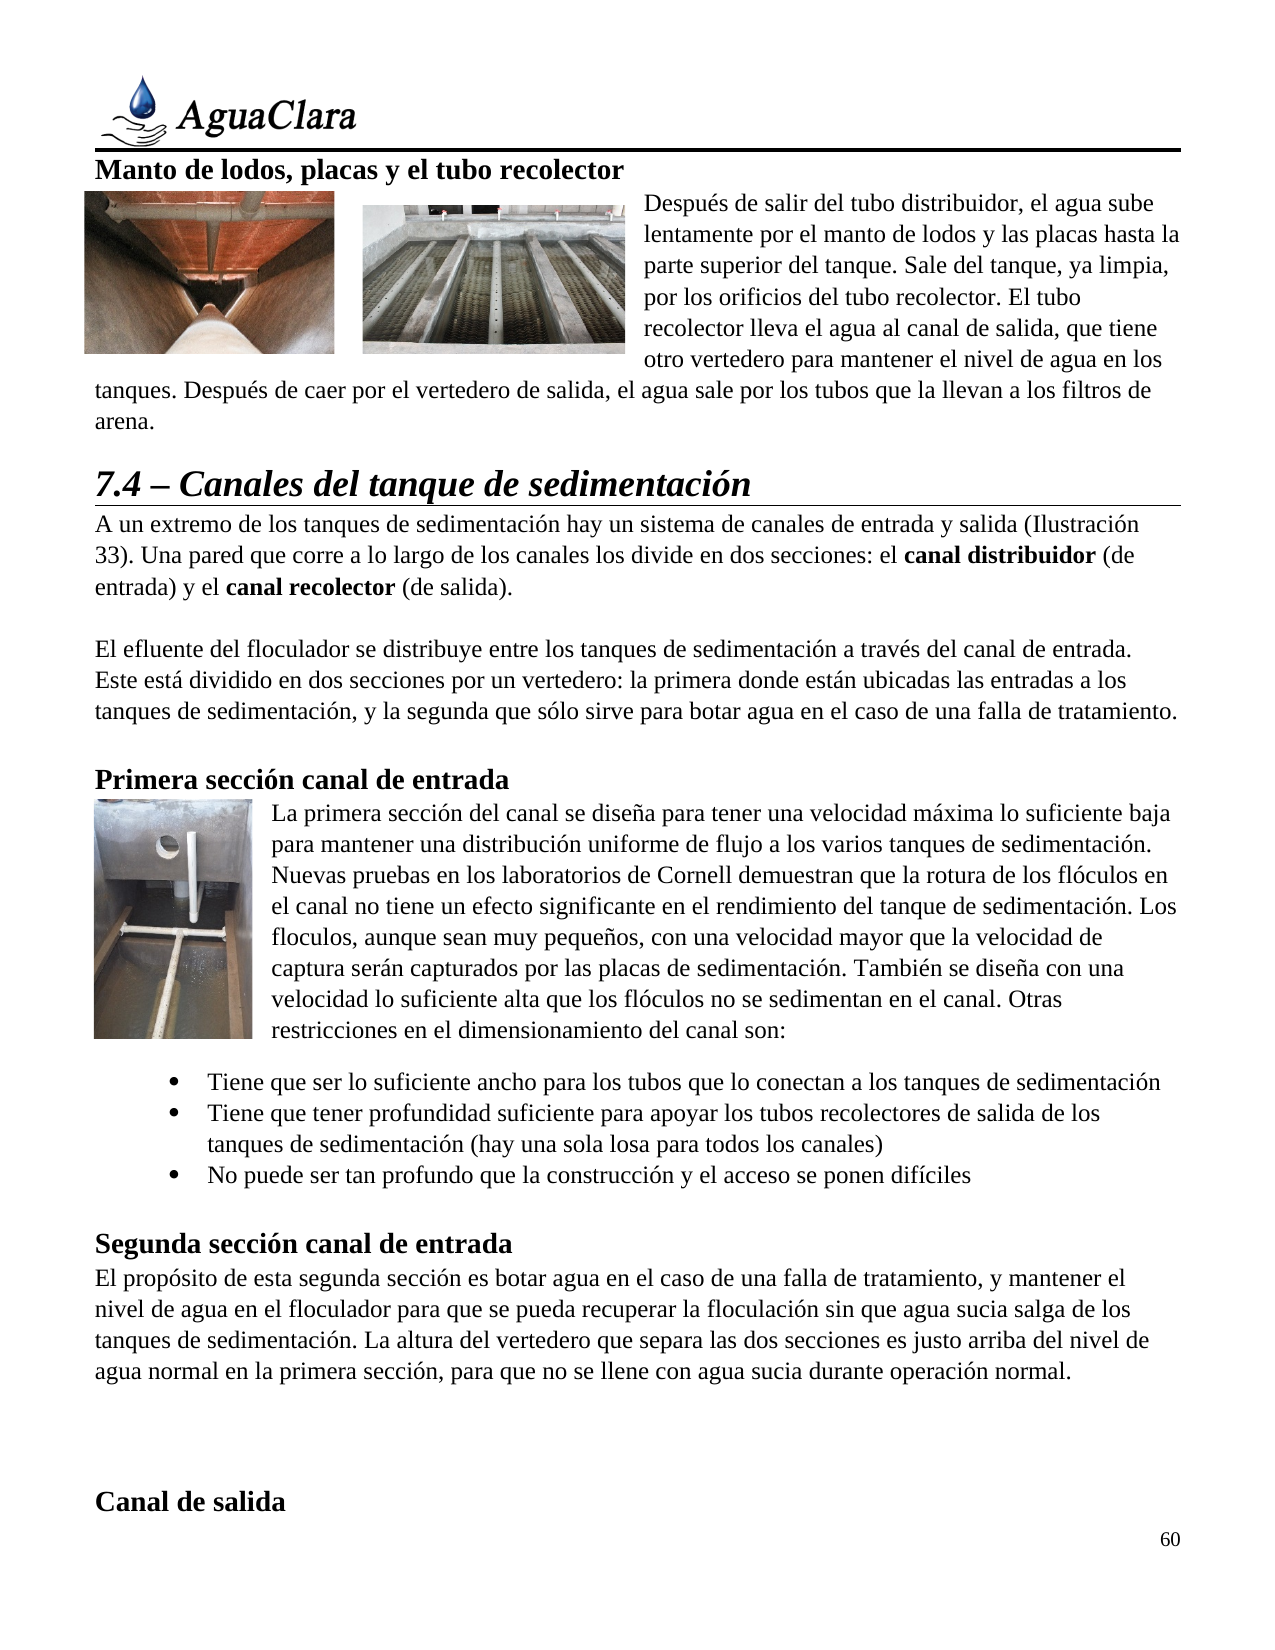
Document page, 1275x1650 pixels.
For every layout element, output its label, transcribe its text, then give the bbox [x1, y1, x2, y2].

text La primera sección del canal se diseña para tener una velocidad máxima lo suficiente baja para mantener una distribución uniforme de flujo a los varios tanques de sedimentación. Nuevas pruebas en los laboratorios de Cornell demuestran que la rotura de los flóculos en el canal no tiene un efecto significante en el rendimiento del tanque de sedimentación. Los floculos, aunque sean muy pequeños, con una velocidad mayor que la velocidad de captura serán capturados por las placas de sedimentación. También se diseña con una velocidad lo suficiente alta que los flóculos no se sedimentan en el canal. Otras restricciones en el dimensionamiento del canal son: [94, 798, 1181, 1044]
subtitle Manto de lodos, placas y el tubo recolector [94, 152, 1181, 186]
list Tiene que ser lo suficiente ancho para los tubos que lo conectan a los tanques de sedimentación [169, 1067, 1181, 1096]
text El propósito de esta segunda sección es botar agua en el caso de una falla de tratamiento, y mantener el nivel de agua en el floculador para que se pueda recuperar la floculación sin que agua sucia salga de los tanques de sedimentación. La altura del vertedero que separa las dos secciones es justo arriba del nivel de agua normal en la primera sección, para que no se llene con agua sucia durante operación normal. [94, 1263, 1181, 1384]
subtitle Canal de salida [94, 1484, 1181, 1518]
text El efluente del floculador se distribuye entre los tanques de sedimentación a través del canal de entrada. Este está dividido en dos secciones por un vertedero: la primera donde están ubicadas las entradas a los tanques de sedimentación, y la segunda que sólo sirve para botar agua en el caso de una falla de tratamiento. [94, 634, 1181, 724]
subtitle Segunda sección canal de entrada [94, 1226, 1181, 1260]
picture [94, 75, 373, 148]
subtitle – Canales del tanque de sedimentación [94, 462, 1181, 506]
picture [84, 191, 335, 354]
subtitle Primera sección canal de entrada [94, 762, 1181, 796]
picture [362, 205, 625, 354]
picture [93, 799, 253, 1039]
list No puede ser tan profundo que la construcción y el acceso se ponen difíciles [169, 1160, 1181, 1189]
list Tiene que tener profundidad suficiente para apoyar los tubos recolectores de salida de los tanques de sedimentación (hay una sola losa para todos los canales) [169, 1098, 1181, 1158]
text A un extremo de los tanques de sedimentación hay un sistema de canales de entrada y salida (Ilustración 15). Una pared que corre a lo largo de los canales los divide en dos secciones: el canal distribuidor (de entrada) y el canal recolector (de salida). [94, 509, 1181, 600]
